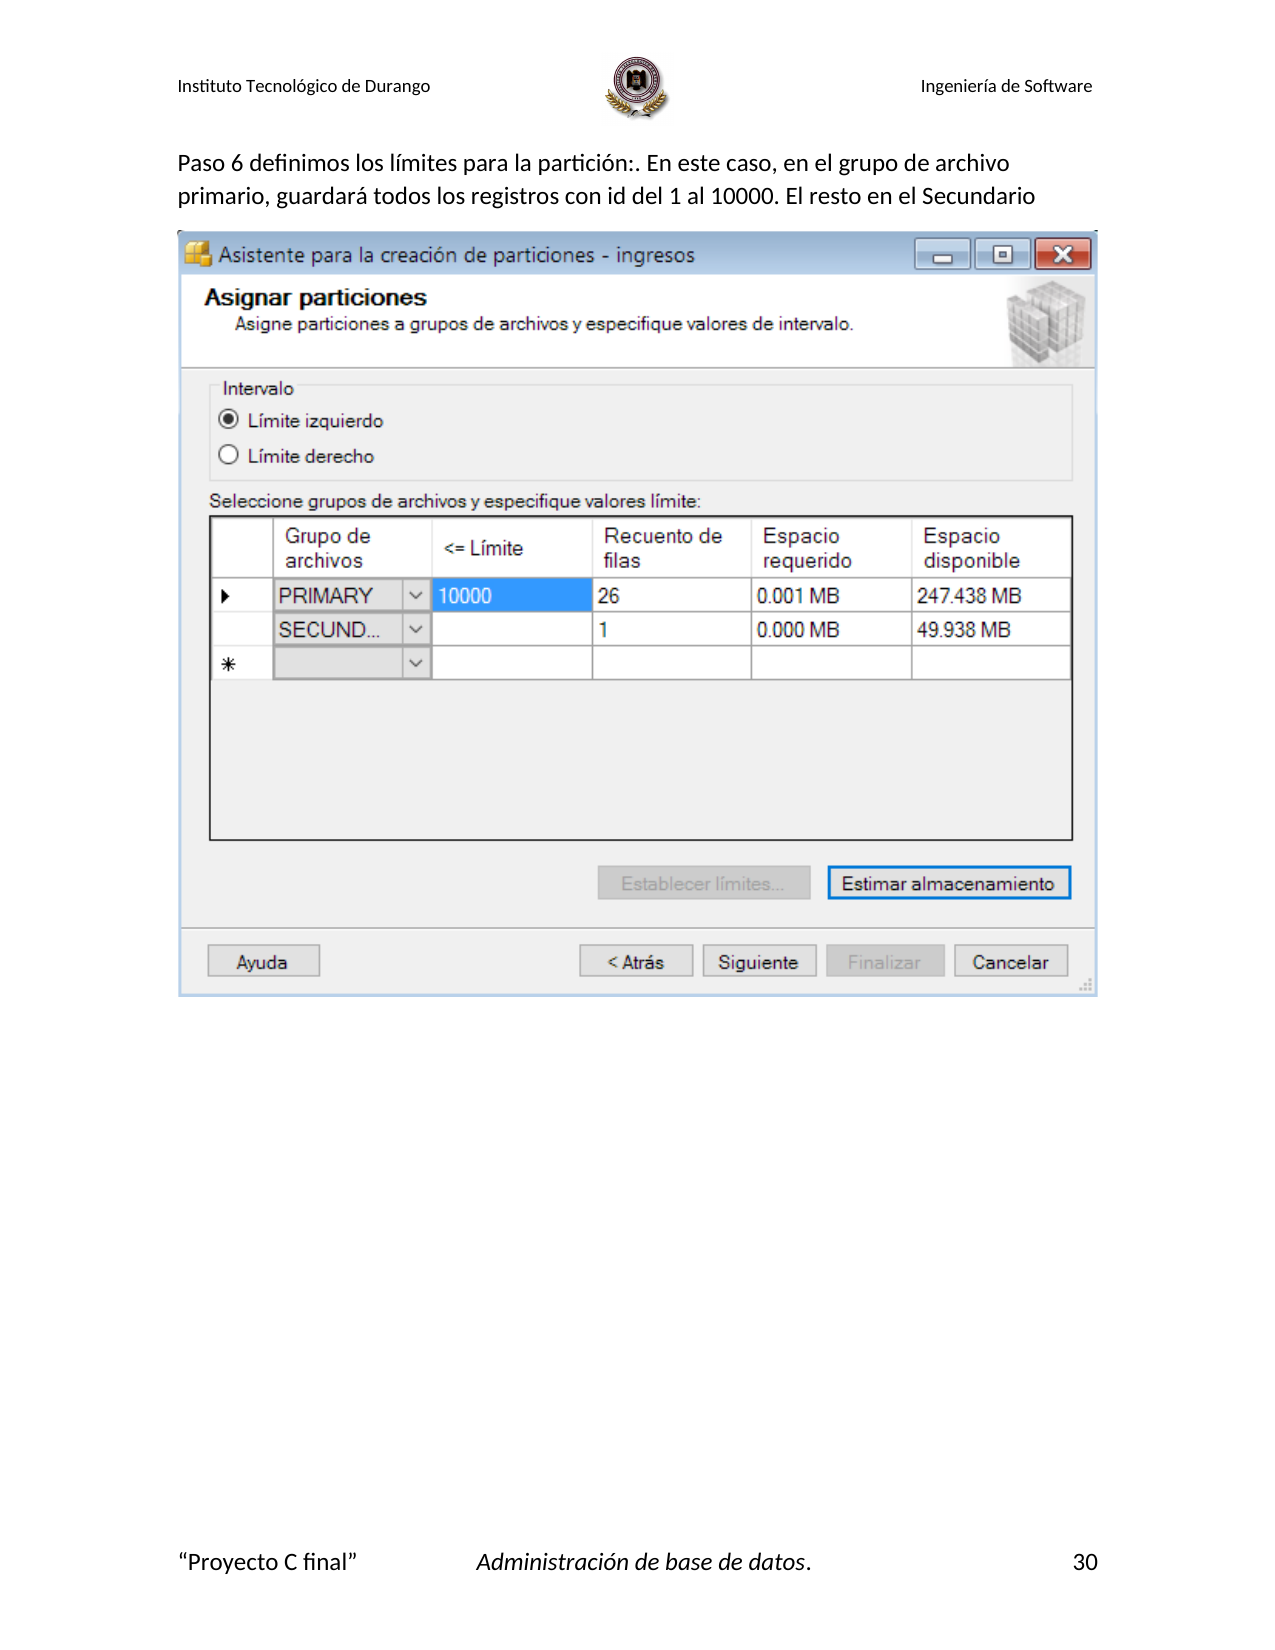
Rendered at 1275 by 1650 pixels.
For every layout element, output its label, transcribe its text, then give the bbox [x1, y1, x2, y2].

picture [177, 230, 1098, 997]
text Paso 6 definimos los límites para la partición:. En este caso, en el grupo de archivo primario, guardará todos los registros con id del 1 al 10000. El resto en el Secundario [177, 148, 1098, 211]
